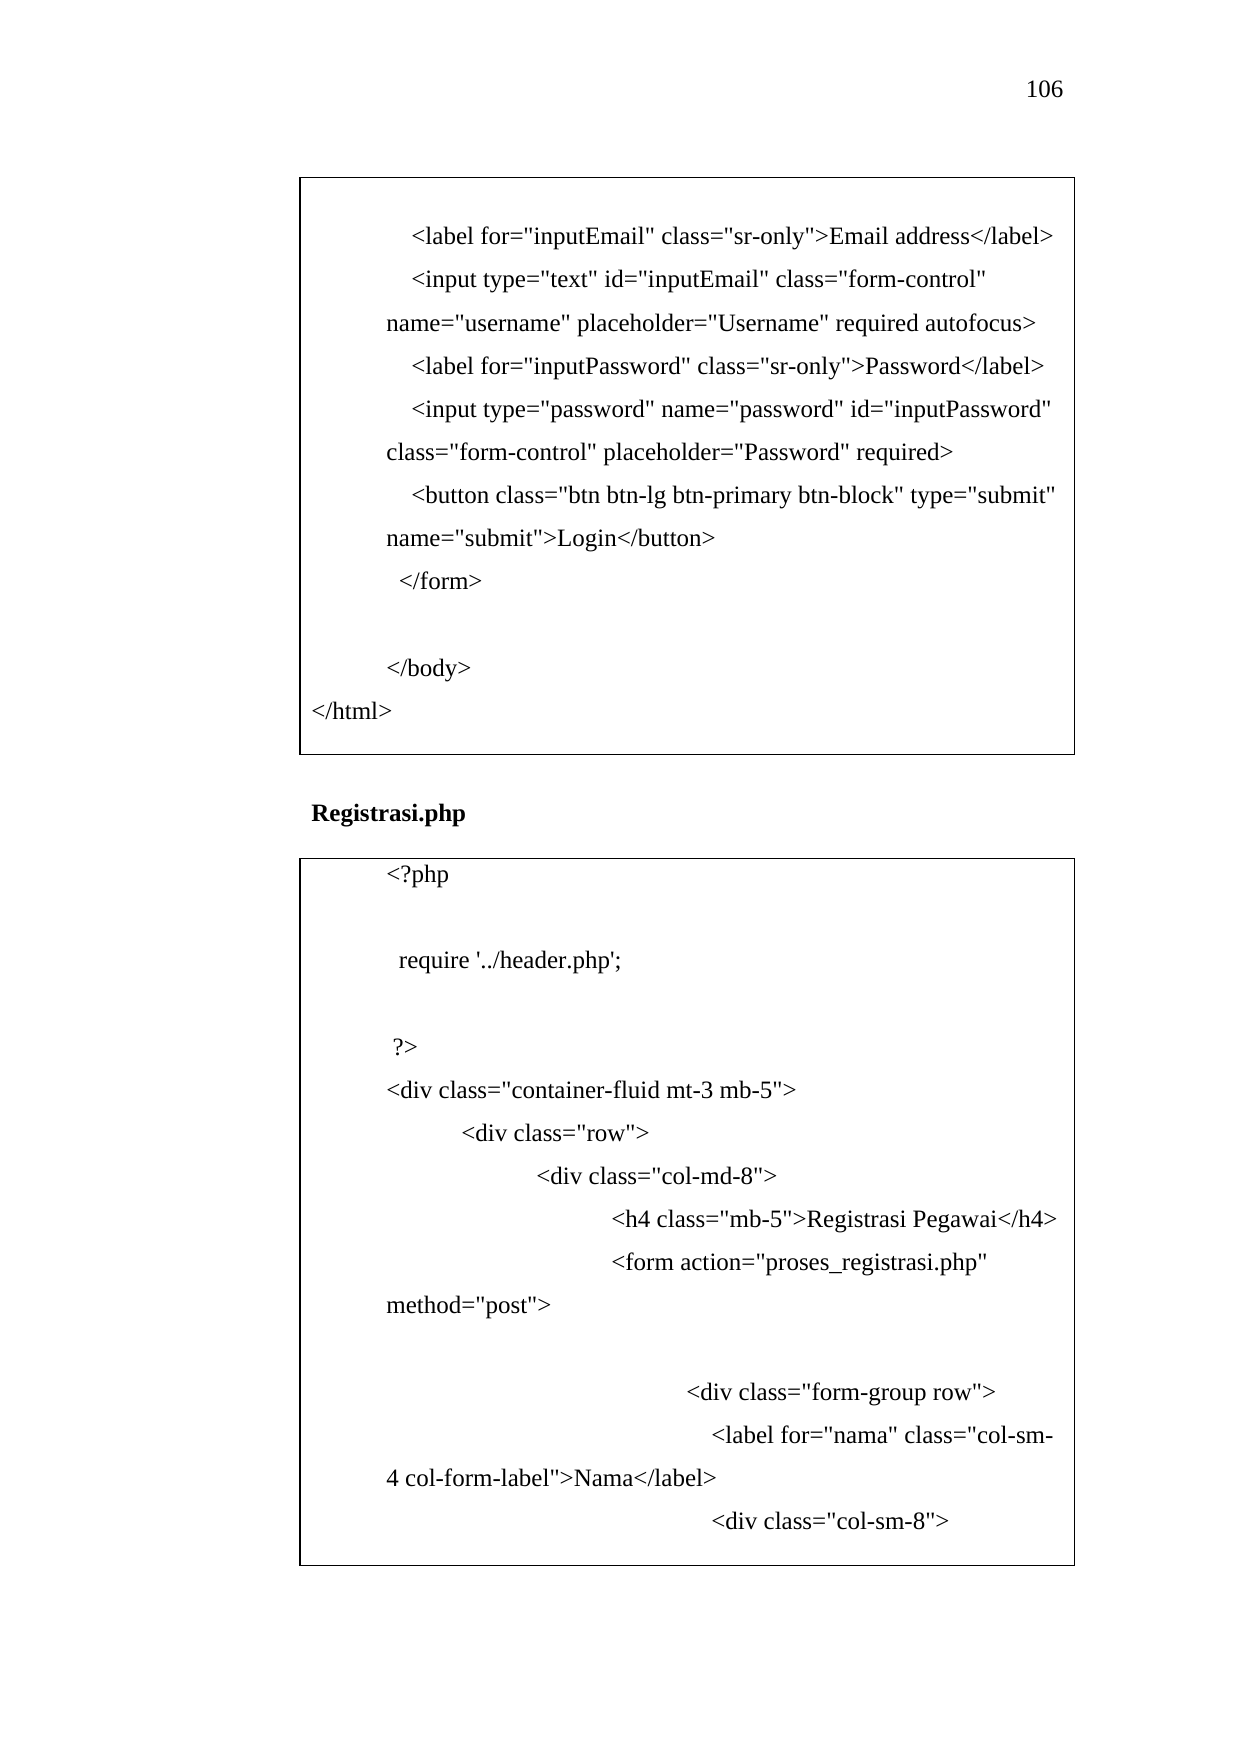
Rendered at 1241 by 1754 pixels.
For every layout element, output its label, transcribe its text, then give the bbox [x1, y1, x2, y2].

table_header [301, 178, 1074, 754]
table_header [301, 859, 1074, 1565]
list Registrasi.php [311, 798, 1063, 827]
